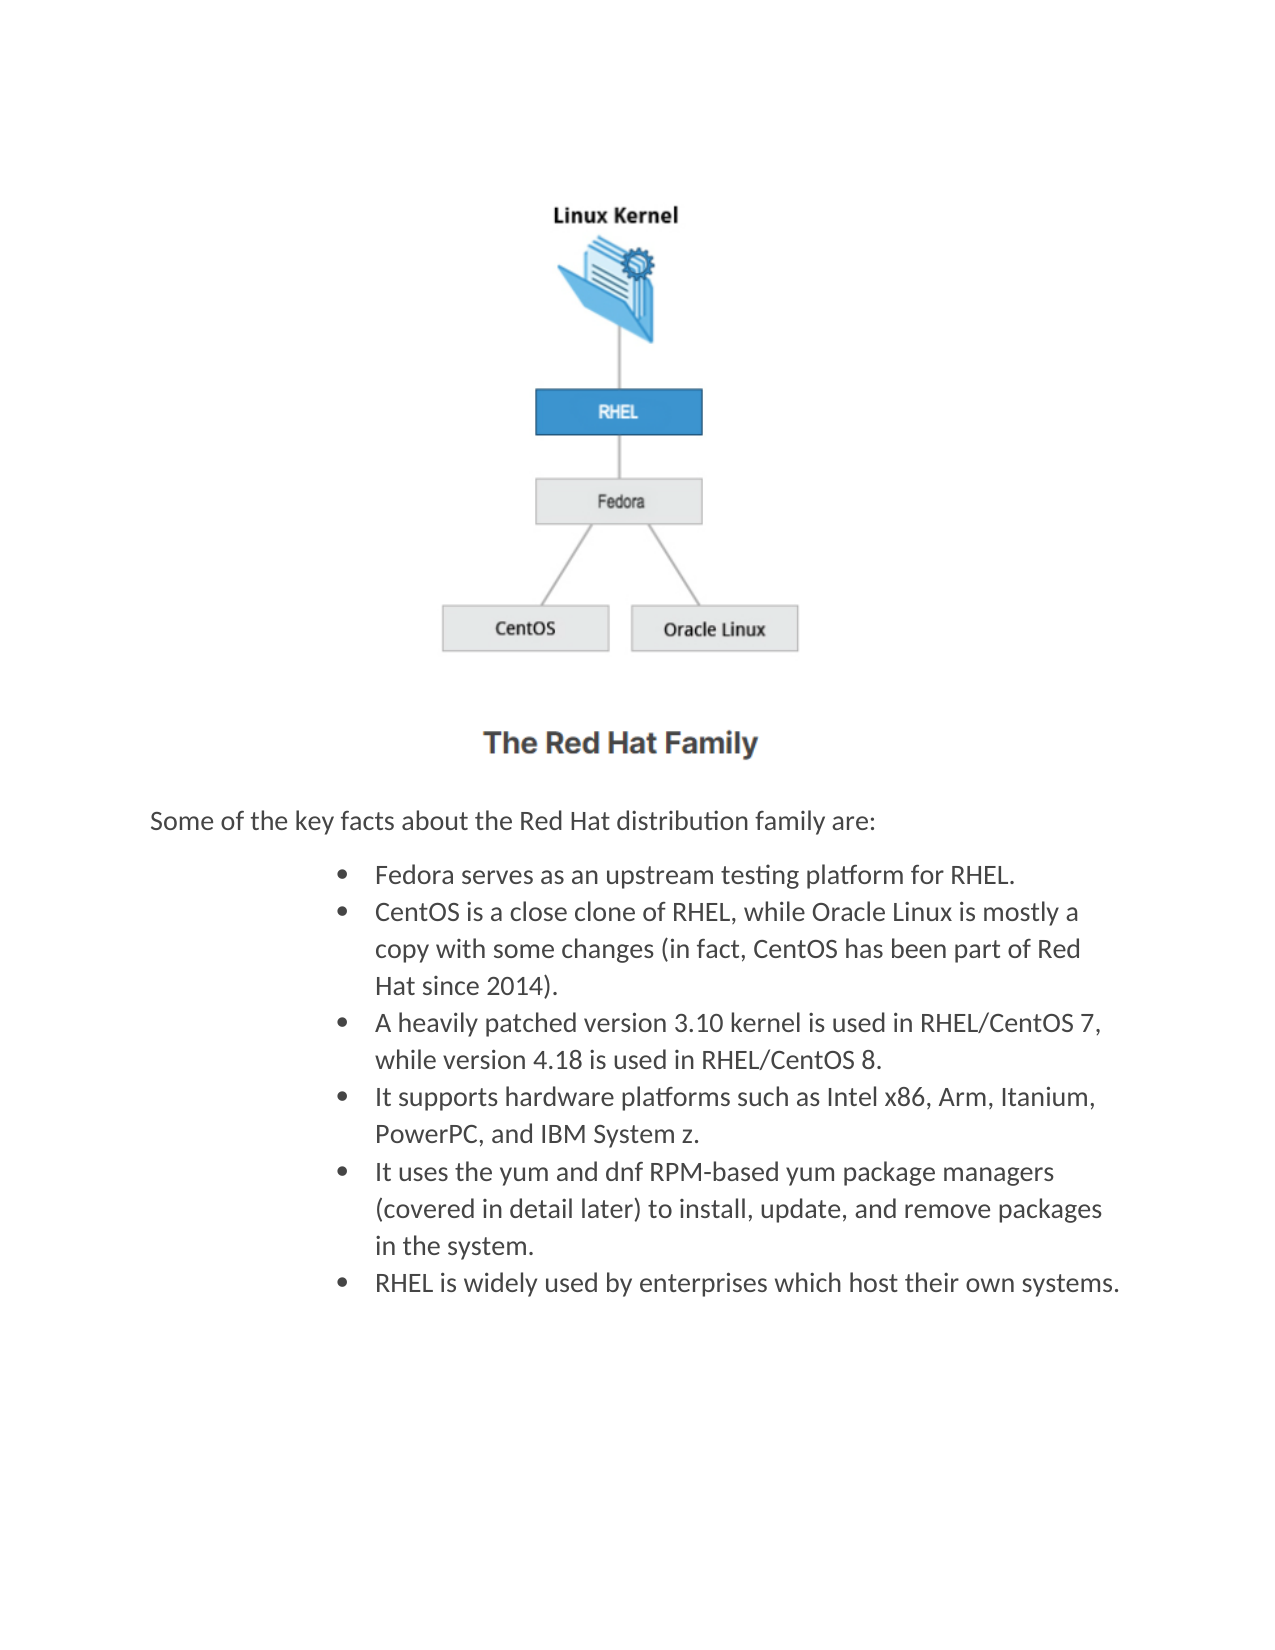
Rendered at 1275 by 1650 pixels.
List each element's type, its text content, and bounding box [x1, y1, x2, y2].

text Some of the key facts about the Red Hat distribution family are: [150, 803, 1125, 838]
list It uses the yum and dnf RPM-based yum package managers (covered in detail later) to install, update, and remove packages in the system. [337, 1154, 1125, 1262]
list RHEL is widely used by enterprises which host their own systems. [337, 1265, 1125, 1299]
list Fedora serves as an upstream testing platform for RHEL. [337, 857, 1125, 891]
list It supports hardware platforms such as Intel x86, Arm, Itanium, PowerPC, and IBM System z. [337, 1079, 1125, 1151]
list CentOS is a close clone of RHEL, while Oracle Linux is mostly a copy with some changes (in fact, CentOS has been part of Red Hat since 2014). [337, 894, 1125, 1003]
list A heavily patched version 3.10 kernel is used in RHEL/CentOS 7, while version 4.18 is used in RHEL/CentOS 8. [337, 1005, 1125, 1077]
